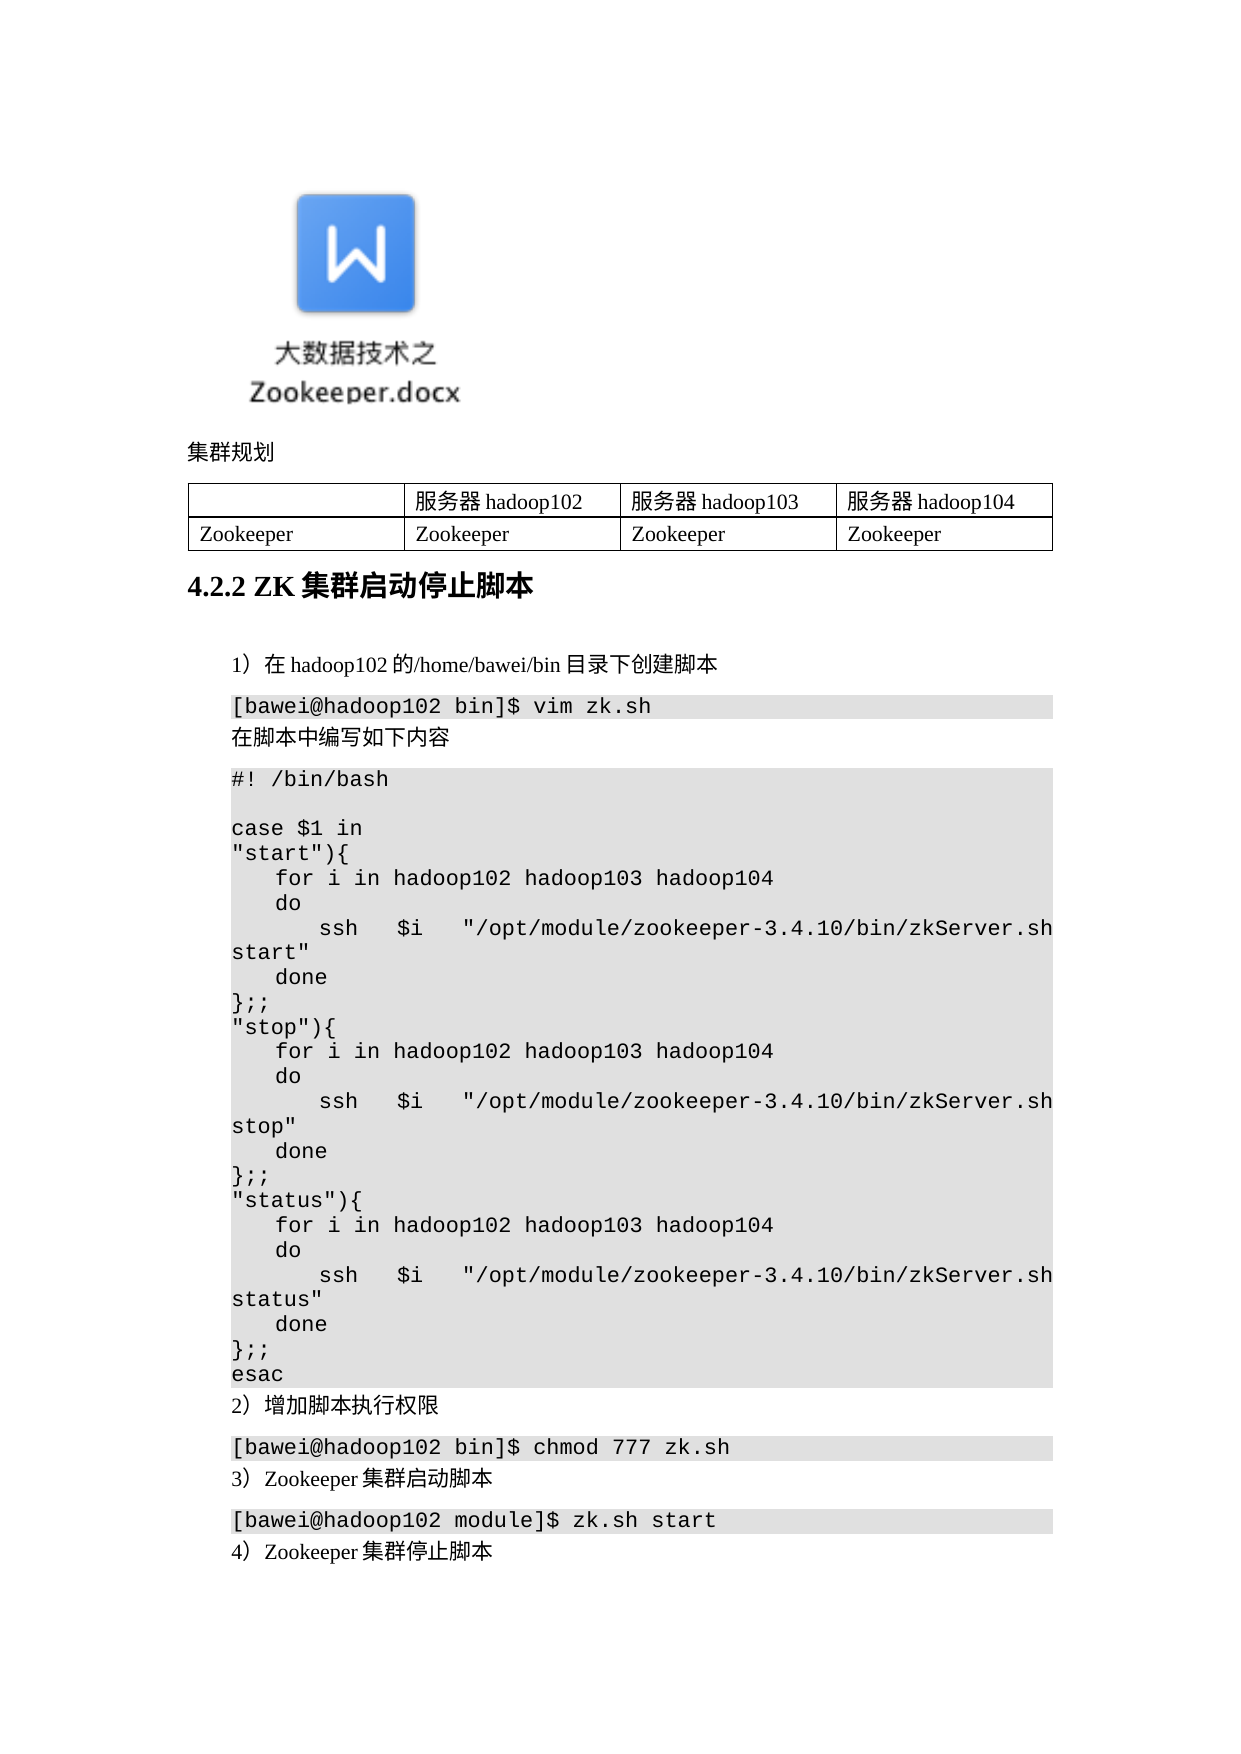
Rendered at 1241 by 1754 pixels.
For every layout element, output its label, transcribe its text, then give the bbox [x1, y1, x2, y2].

text [bawei@hadoop102 module]$ zk.sh start [231, 1509, 1053, 1534]
text for i in hadoop102 hadoop103 hadoop104 [231, 867, 1053, 892]
text 2）增加脚本执行权限 [187, 1388, 1053, 1420]
text "start"){ [231, 842, 1053, 867]
text 1）在hadoop102的/home/bawei/bin目录下创建脚本 [187, 646, 1053, 679]
table_header 服务器hadoop102 [405, 484, 620, 516]
table_cell Zookeeper [837, 518, 1052, 550]
text esac [231, 1363, 1053, 1388]
table_header 服务器hadoop104 [837, 484, 1052, 516]
text done [231, 966, 1053, 991]
subtitle 4.2.2 ZK集群启动停止脚本 [187, 551, 1053, 616]
text for i in hadoop102 hadoop103 hadoop104 [231, 1214, 1053, 1239]
text 3）Zookeeper集群启动脚本 [187, 1461, 1053, 1493]
text for i in hadoop102 hadoop103 hadoop104 [231, 1041, 1053, 1065]
picture [231, 166, 482, 417]
text ssh $i "/opt/module/zookeeper-3.4.10/bin/zkServer.sh start" [231, 917, 1053, 966]
table_header [189, 484, 404, 516]
text [bawei@hadoop102 bin]$ vim zk.sh [231, 695, 1053, 719]
table_header 服务器hadoop103 [621, 484, 836, 516]
text "stop"){ [231, 1016, 1053, 1041]
text };; [231, 1164, 1053, 1189]
text 在脚本中编写如下内容 [187, 719, 1053, 752]
text done [231, 1140, 1053, 1164]
text do [231, 1065, 1053, 1090]
text do [231, 892, 1053, 917]
table_cell Zookeeper [189, 518, 404, 550]
text [bawei@hadoop102 bin]$ chmod 777 zk.sh [231, 1436, 1053, 1461]
table_cell Zookeeper [621, 518, 836, 550]
text 4）Zookeeper集群停止脚本 [187, 1534, 1053, 1566]
text case $1 in [231, 817, 1053, 842]
text };; [231, 1338, 1053, 1363]
text "status"){ [231, 1189, 1053, 1214]
text #! /bin/bash [231, 768, 1053, 793]
text };; [231, 991, 1053, 1016]
text ssh $i "/opt/module/zookeeper-3.4.10/bin/zkServer.sh status" [231, 1264, 1053, 1313]
text ssh $i "/opt/module/zookeeper-3.4.10/bin/zkServer.sh stop" [231, 1090, 1053, 1140]
table_cell Zookeeper [405, 518, 620, 550]
text 集群规划 [187, 434, 1053, 467]
text do [231, 1239, 1053, 1264]
text done [231, 1313, 1053, 1338]
